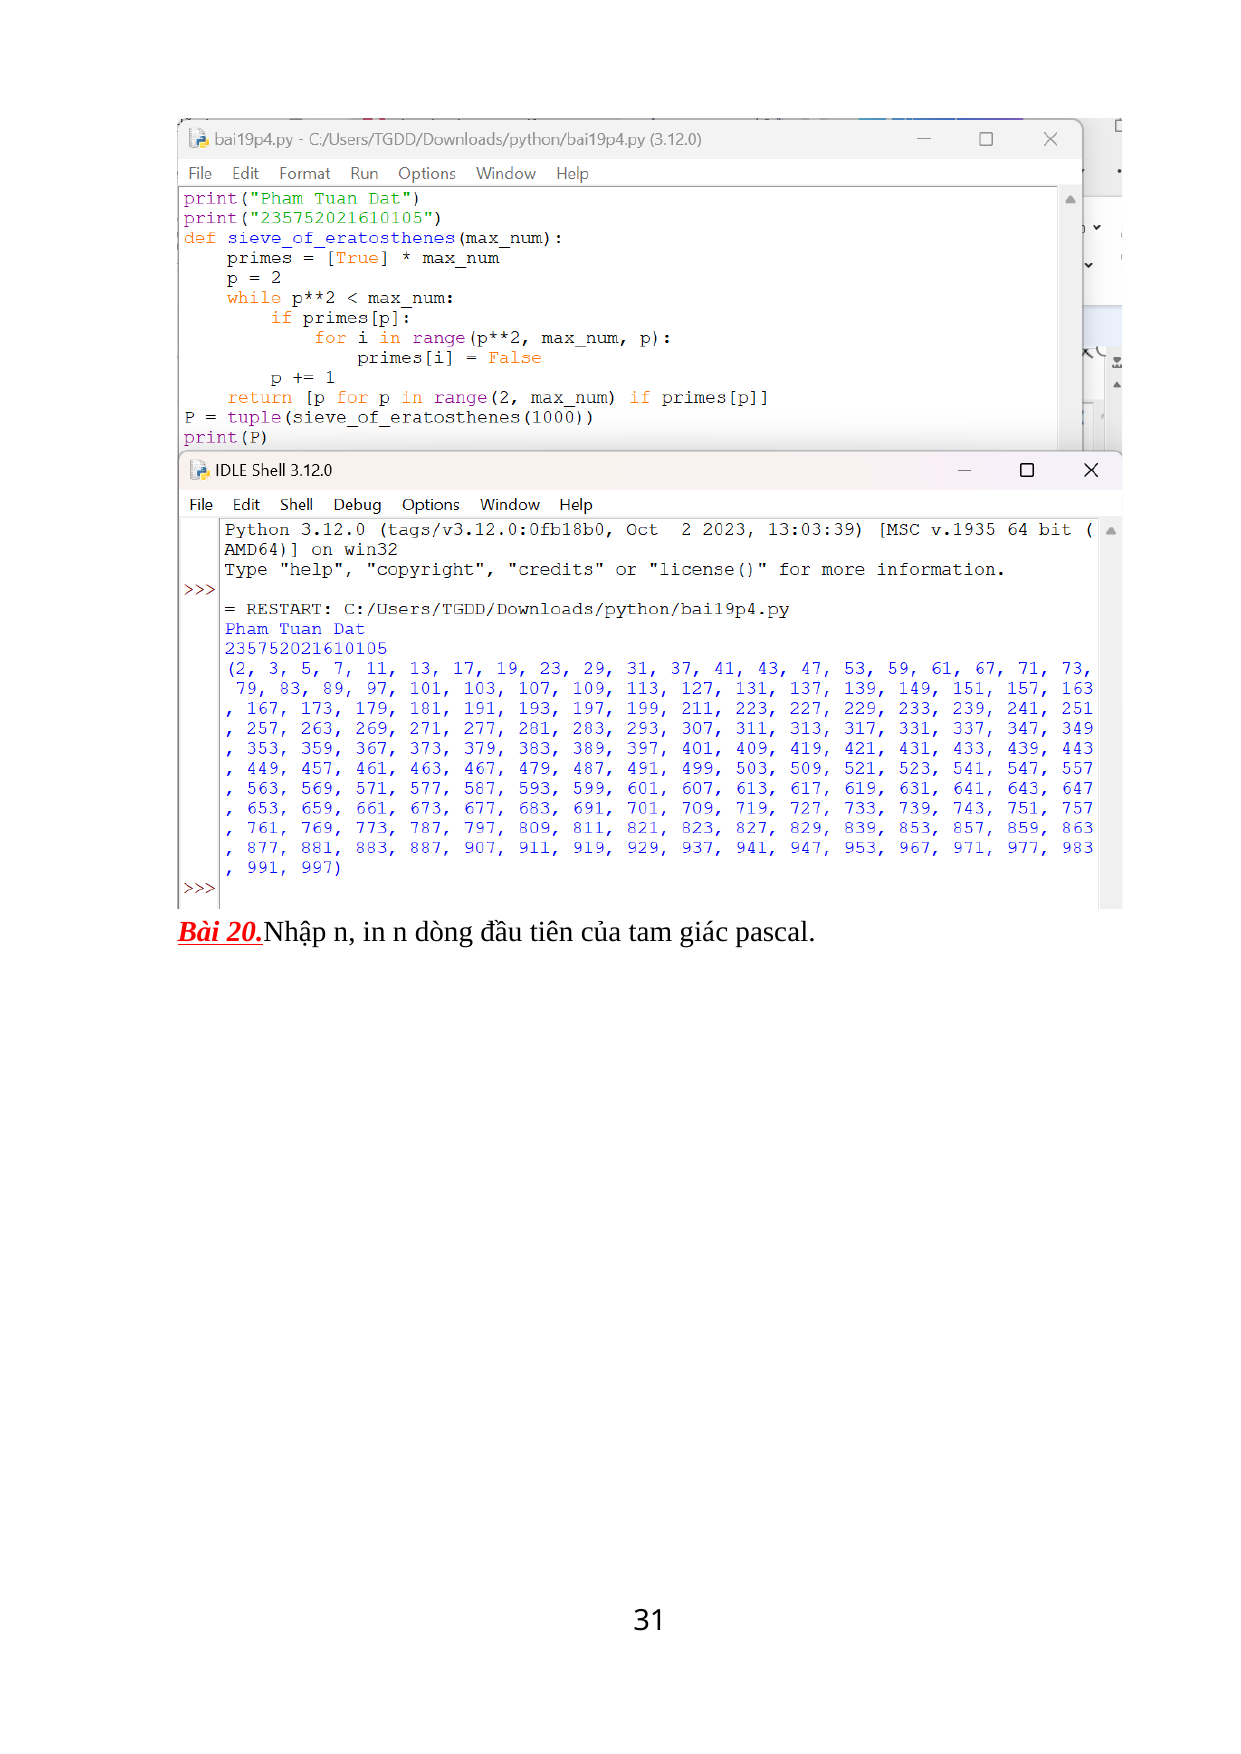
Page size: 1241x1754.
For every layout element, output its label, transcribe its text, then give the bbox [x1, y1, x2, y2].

text Bài 20.Nhập n, in n dòng đầu tiên của tam giác pascal. [177, 914, 1122, 948]
picture [177, 118, 1123, 909]
